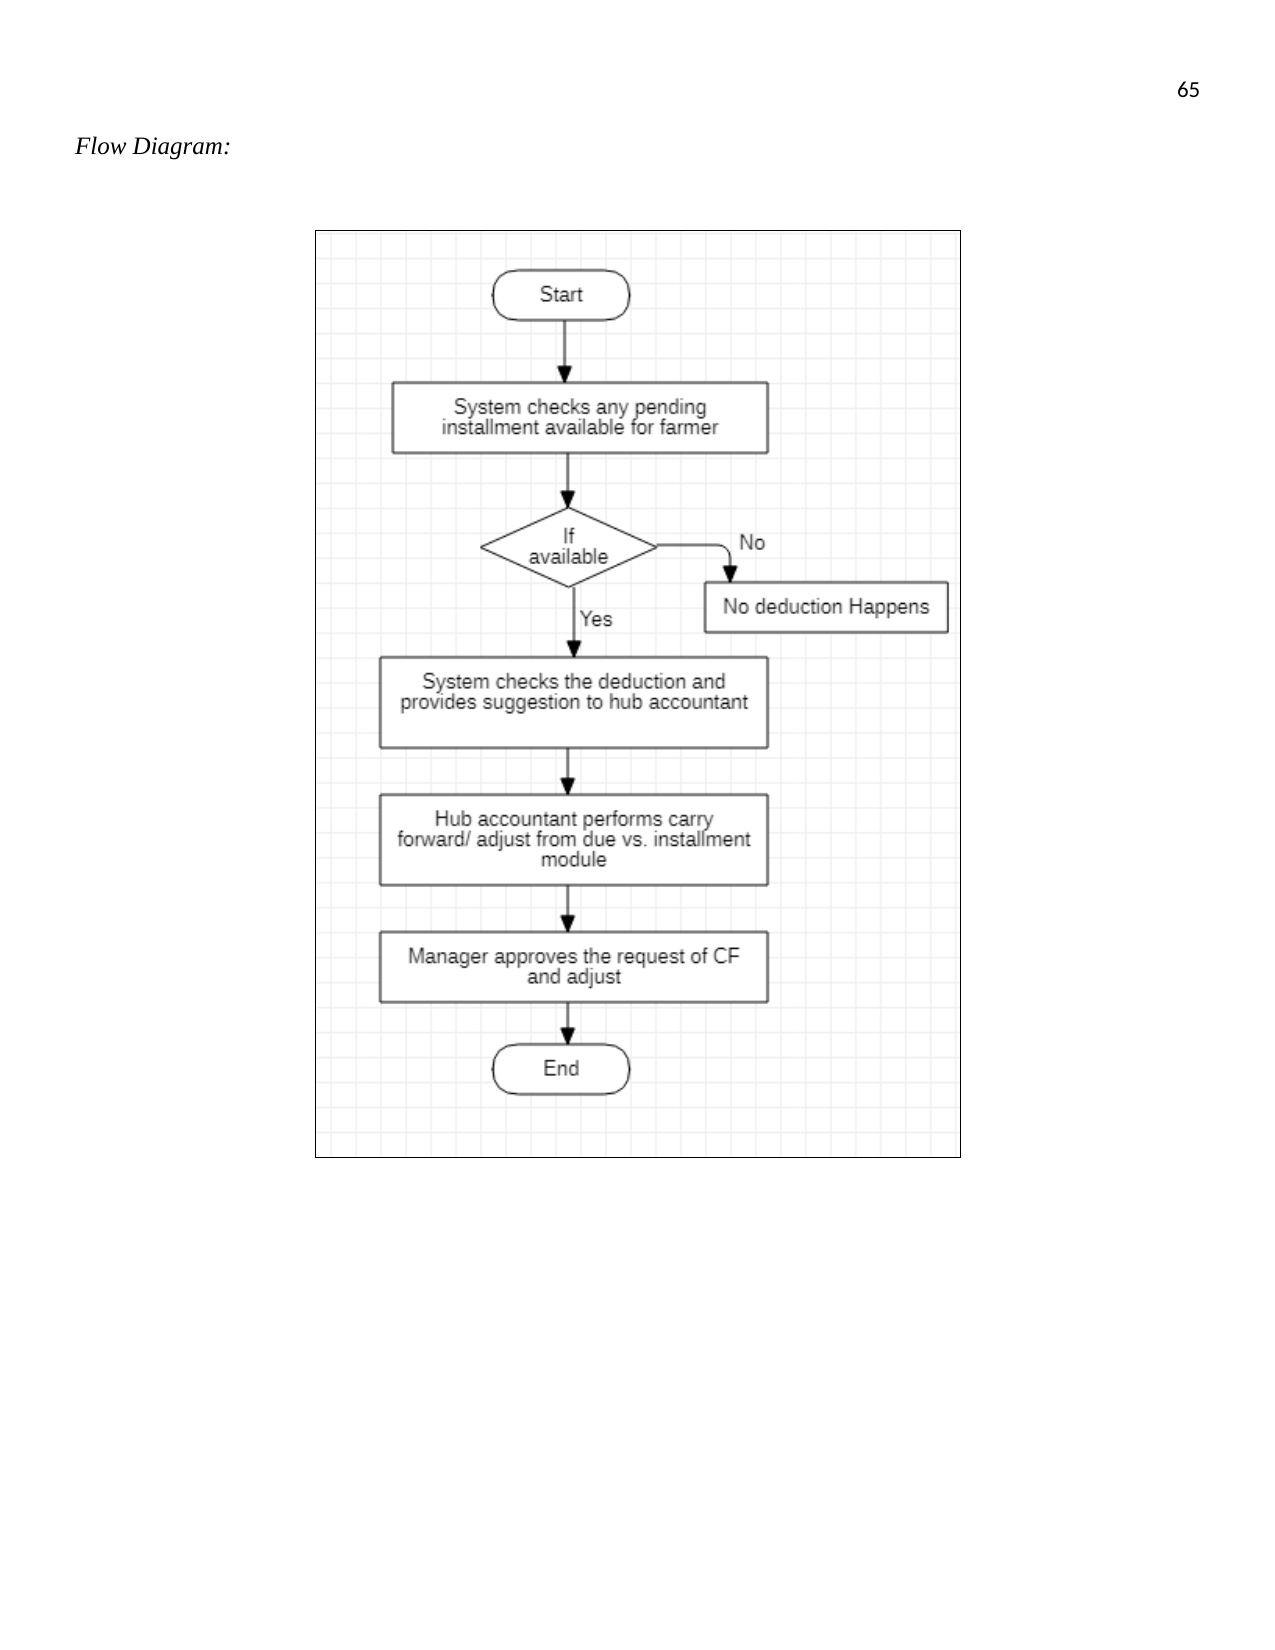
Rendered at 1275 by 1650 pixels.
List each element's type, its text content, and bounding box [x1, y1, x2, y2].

text Flow Diagram: [75, 131, 1200, 160]
picture [316, 231, 960, 1157]
